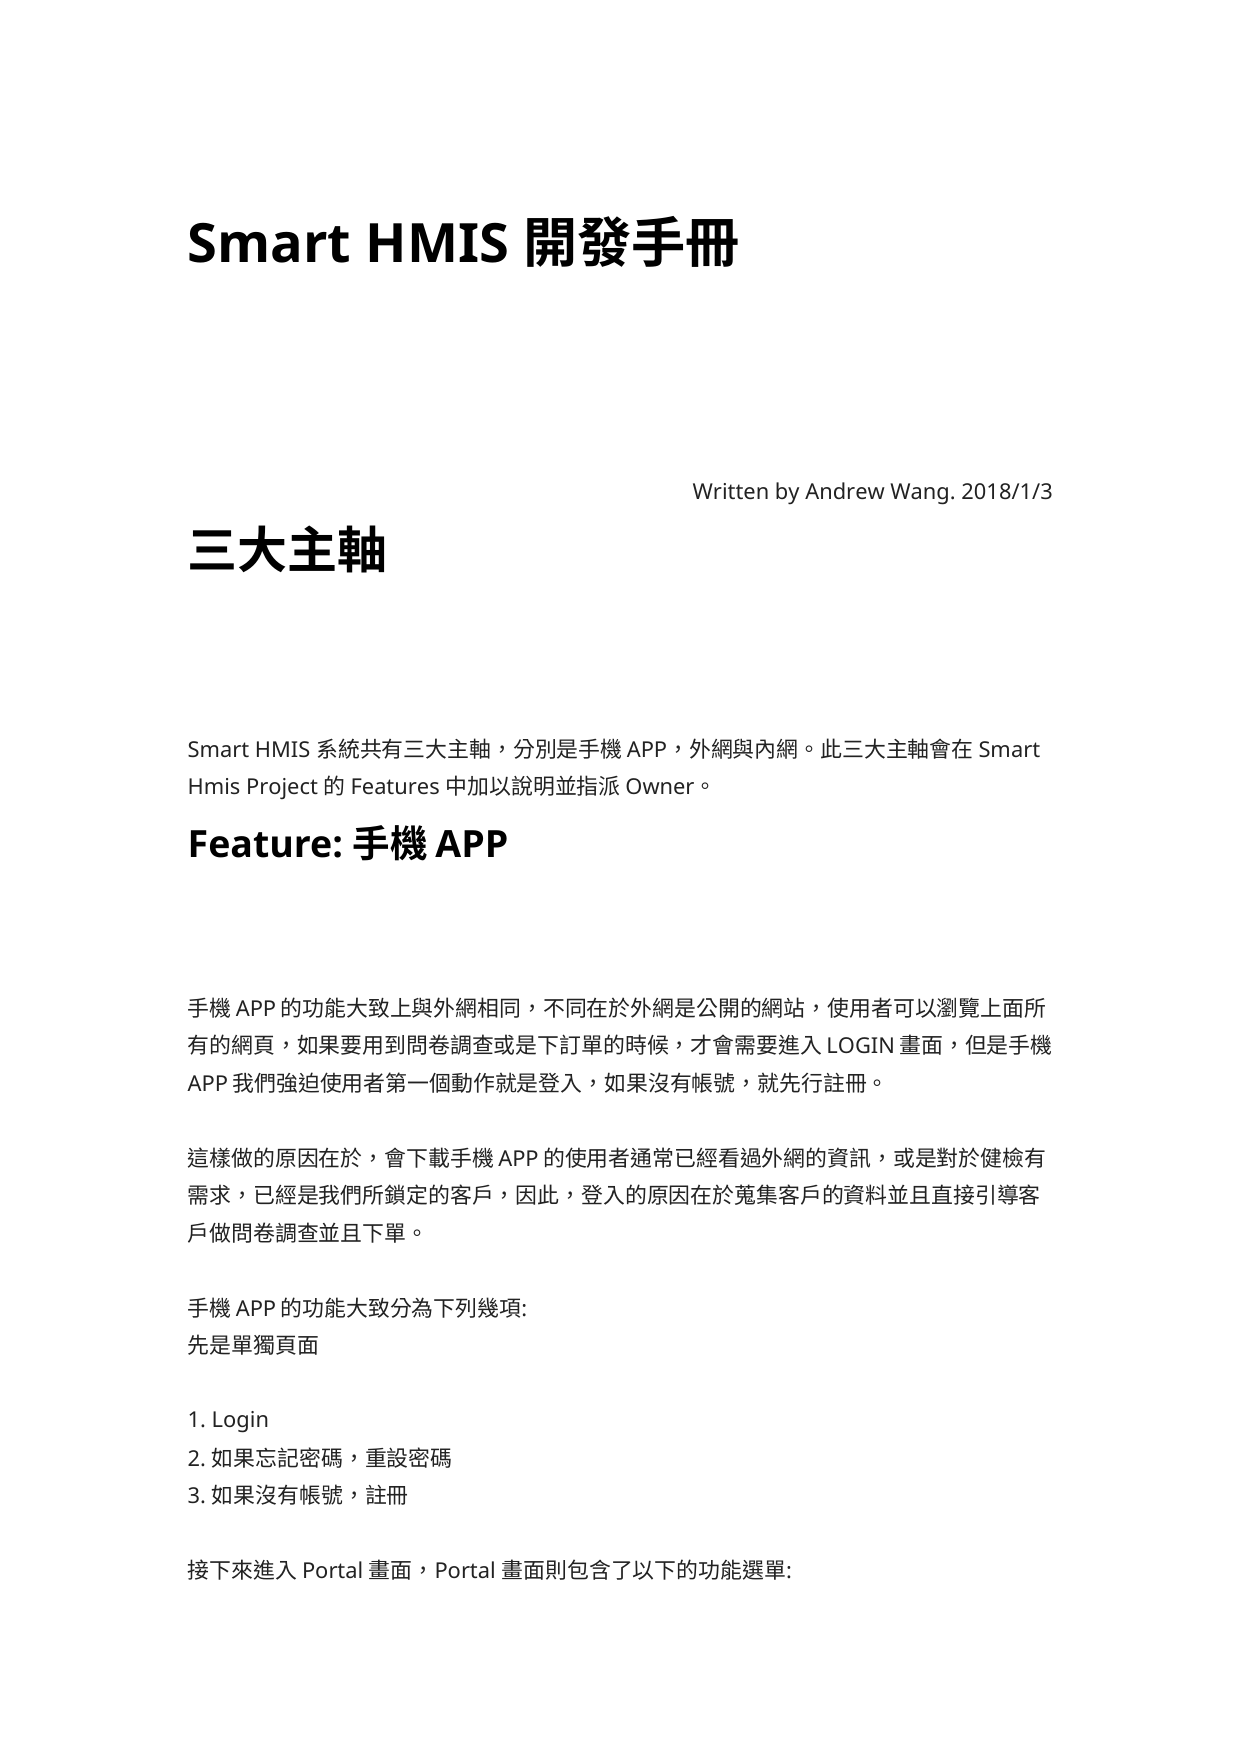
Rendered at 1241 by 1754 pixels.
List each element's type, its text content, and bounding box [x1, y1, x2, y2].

subtitle 三大主軸 [187, 509, 1053, 584]
subtitle Smart HMIS 開發手冊 [187, 183, 1053, 296]
text 手機APP的功能大致上與外網相同，不同在於外網是公開的網站，使用者可以瀏覽上面所有的網頁，如果要用到問卷調查或是下訂單的時候，才會需要進入LOGIN畫面，但是手機APP我們強迫使用者第一個動作就是登入，如果沒有帳號，就先行註冊。 [187, 988, 1053, 1101]
text 這樣做的原因在於，會下載手機APP的使用者通常已經看過外網的資訊，或是對於健檢有需求，已經是我們所鎖定的客戶，因此，登入的原因在於蒐集客戶的資料並且直接引導客戶做問卷調查並且下單。 [187, 1138, 1053, 1251]
text 手機APP的功能大致分為下列幾項: [187, 1288, 1053, 1326]
text Smart HMIS 系統共有三大主軸，分別是手機APP，外網與內網。此三大主軸會在 Smart Hmis Project 的 Features 中加以說明並指派 Owner。 [187, 729, 1053, 804]
text 接下來進入 Portal 畫面，Portal 畫面則包含了以下的功能選單: [187, 1551, 1053, 1588]
subtitle Feature: 手機APP [187, 804, 1053, 879]
text Written by Andrew Wang. 2018/1/3 [187, 472, 1053, 509]
text 2. 如果忘記密碼，重設密碼 [187, 1438, 1053, 1476]
text 3. 如果沒有帳號，註冊 [187, 1476, 1053, 1513]
text 1. Login [187, 1401, 1053, 1438]
text 先是單獨頁面 [187, 1326, 1053, 1363]
